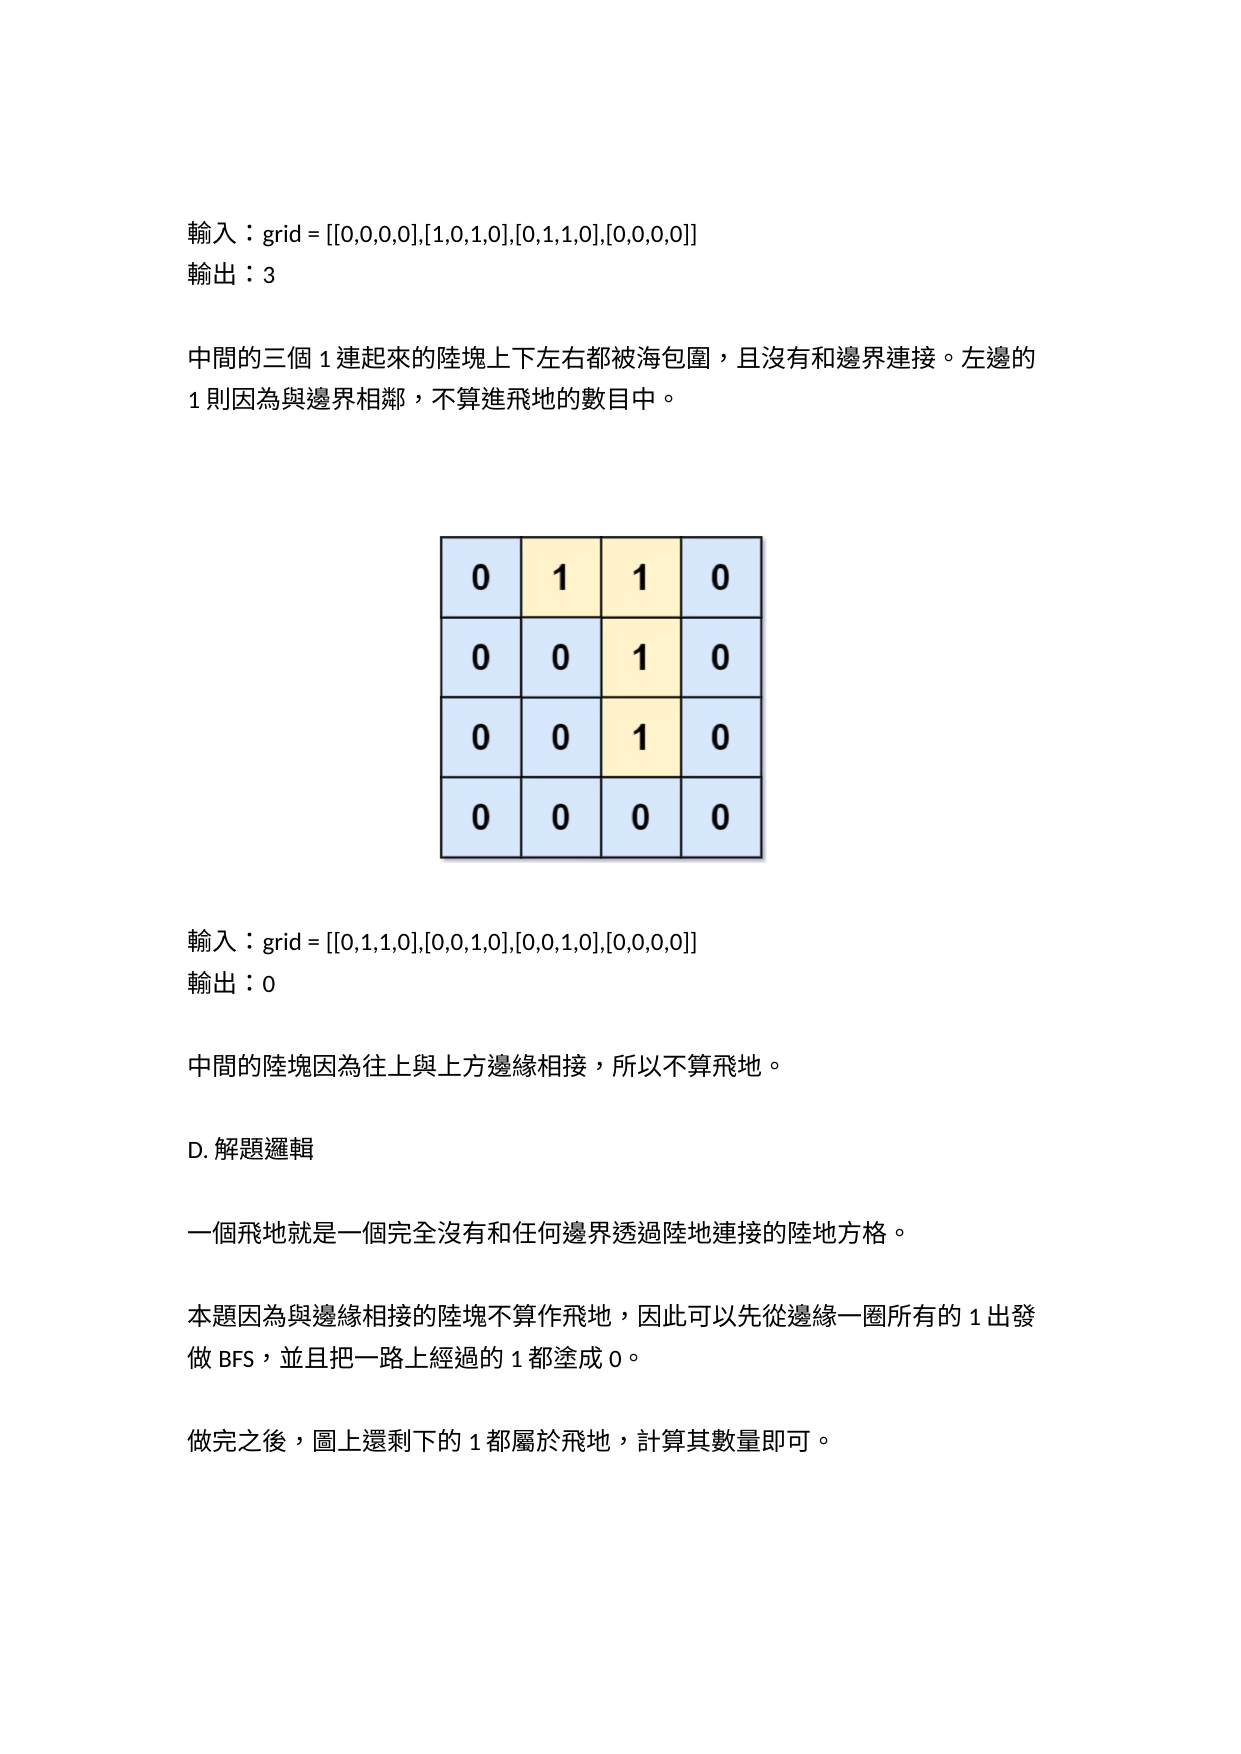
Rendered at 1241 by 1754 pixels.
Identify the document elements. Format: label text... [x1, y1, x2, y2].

text D. 解題邏輯 [187, 1127, 1053, 1169]
text 本題因為與邊緣相接的陸塊不算作飛地，因此可以先從邊緣一圈所有的 1 出發做 BFS，並且把一路上經過的 1 都塗成 0。 [187, 1294, 1053, 1377]
text 輸出：0 [187, 960, 1053, 1002]
text 一個飛地就是一個完全沒有和任何邊界透過陸地連接的陸地方格。 [187, 1210, 1053, 1252]
picture [434, 532, 767, 863]
text 做完之後，圖上還剩下的 1 都屬於飛地，計算其數量即可。 [187, 1419, 1053, 1460]
text 輸出：3 [187, 252, 1053, 294]
text 輸入：grid = [[0,0,0,0],[1,0,1,0],[0,1,1,0],[0,0,0,0]] [187, 210, 1053, 252]
text 輸入：grid = [[0,1,1,0],[0,0,1,0],[0,0,1,0],[0,0,0,0]] [187, 919, 1053, 960]
text 中間的陸塊因為往上與上方邊緣相接，所以不算飛地。 [187, 1044, 1053, 1085]
text 中間的三個 1 連起來的陸塊上下左右都被海包圍，且沒有和邊界連接。左邊的 1 則因為與邊界相鄰，不算進飛地的數目中。 [187, 335, 1053, 419]
